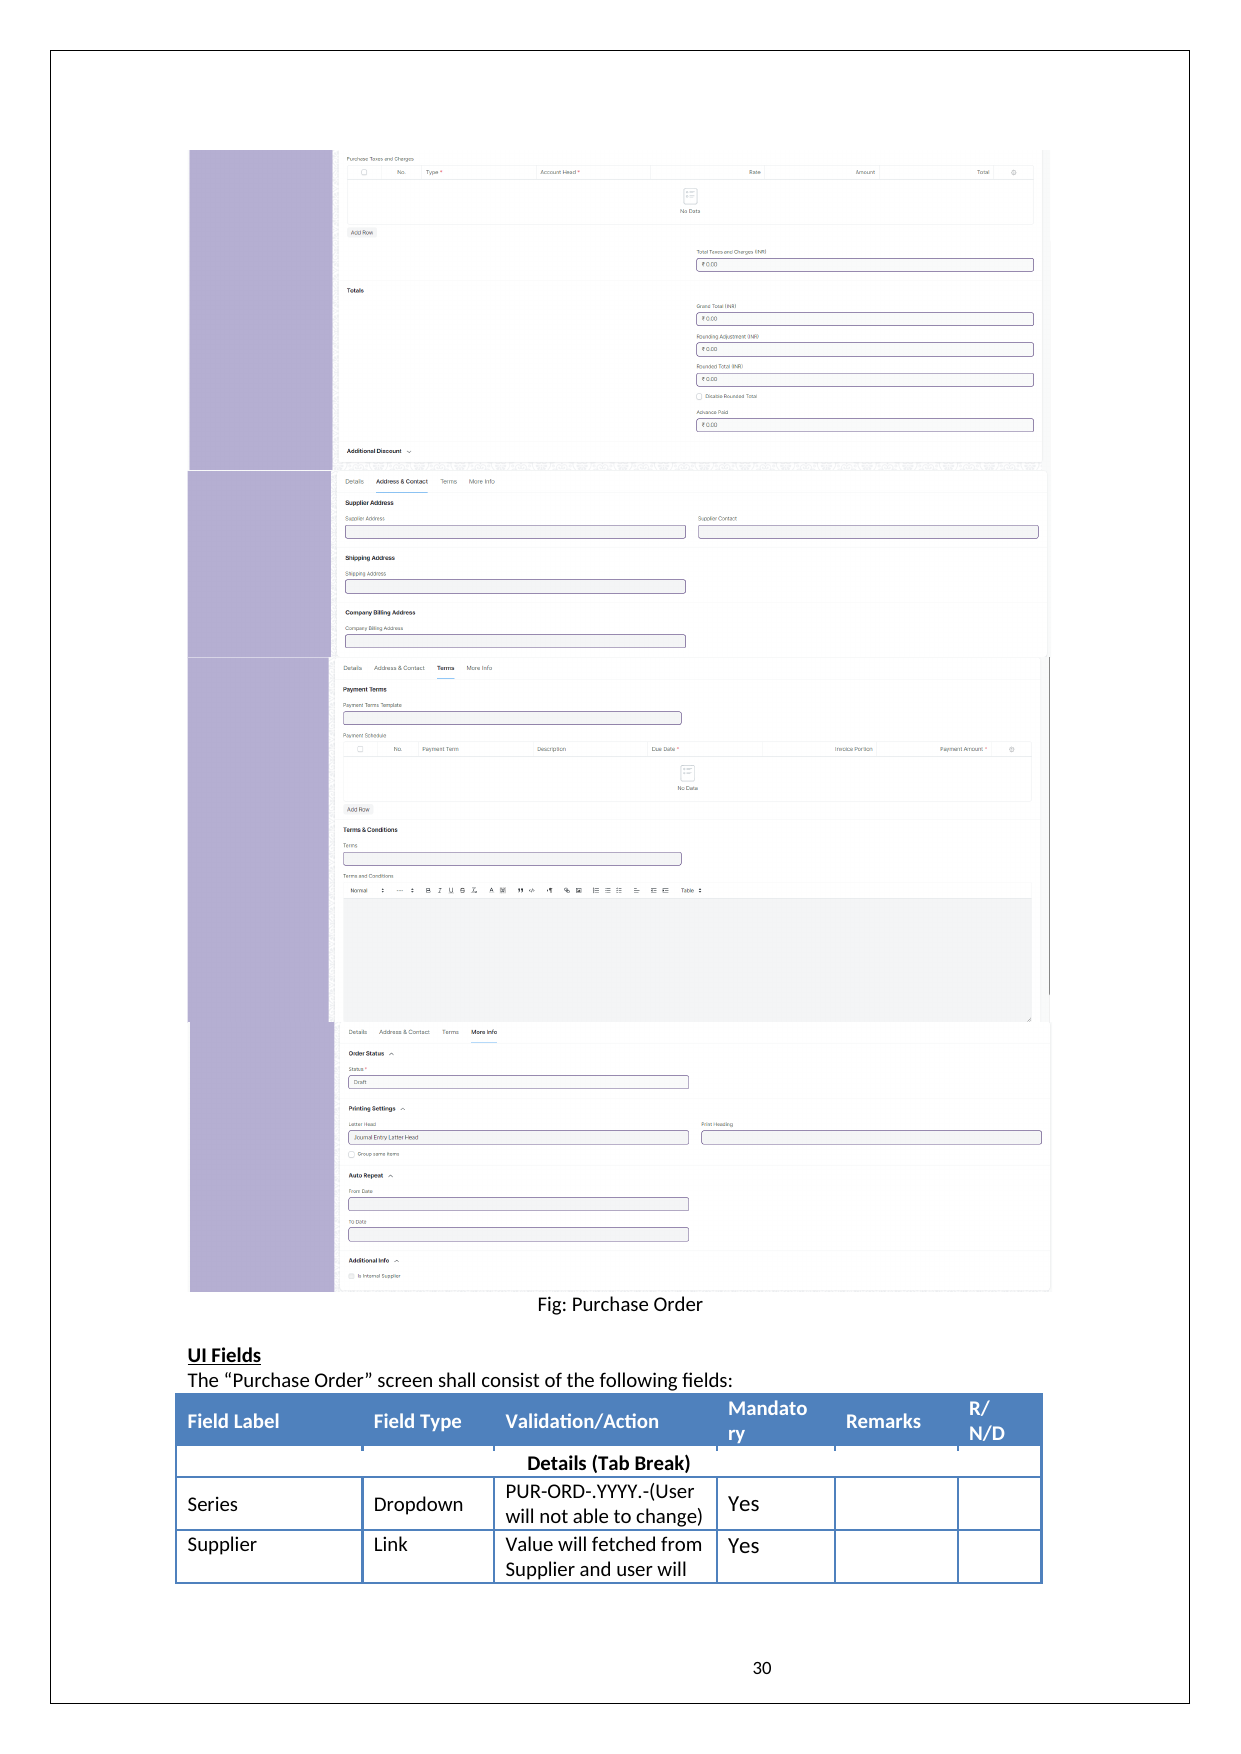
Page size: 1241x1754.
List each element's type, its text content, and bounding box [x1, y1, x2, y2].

table_header Field Type [364, 1395, 493, 1446]
table_header R/N/D [959, 1395, 1040, 1446]
table_cell [959, 1531, 1040, 1582]
table_header Validation/Action [495, 1395, 716, 1446]
table_cell Details (Tab Break) [177, 1451, 1040, 1476]
table_cell [836, 1531, 957, 1582]
table_header Mandatory [718, 1395, 834, 1446]
table_cell [959, 1478, 1040, 1529]
table_cell Dropdown [364, 1478, 493, 1529]
table_cell Supplier [177, 1531, 361, 1582]
table_cell PUR-ORD-.YYYY.-(User will not able to change) [495, 1478, 716, 1529]
picture [187, 150, 1053, 1292]
table_header Field Label [177, 1395, 361, 1446]
text The “Purchase Order” screen shall consist of the following fields: [187, 1368, 1042, 1393]
table_cell Link [364, 1531, 493, 1582]
table_cell [836, 1478, 957, 1529]
list Fig: Purchase Order [187, 1292, 1053, 1317]
table_cell Series [177, 1478, 361, 1529]
table_cell Yes [718, 1478, 834, 1529]
table_header Remarks [836, 1395, 957, 1446]
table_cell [495, 1531, 716, 1582]
list UI Fields [187, 1342, 1053, 1368]
table_cell Yes [718, 1531, 834, 1582]
